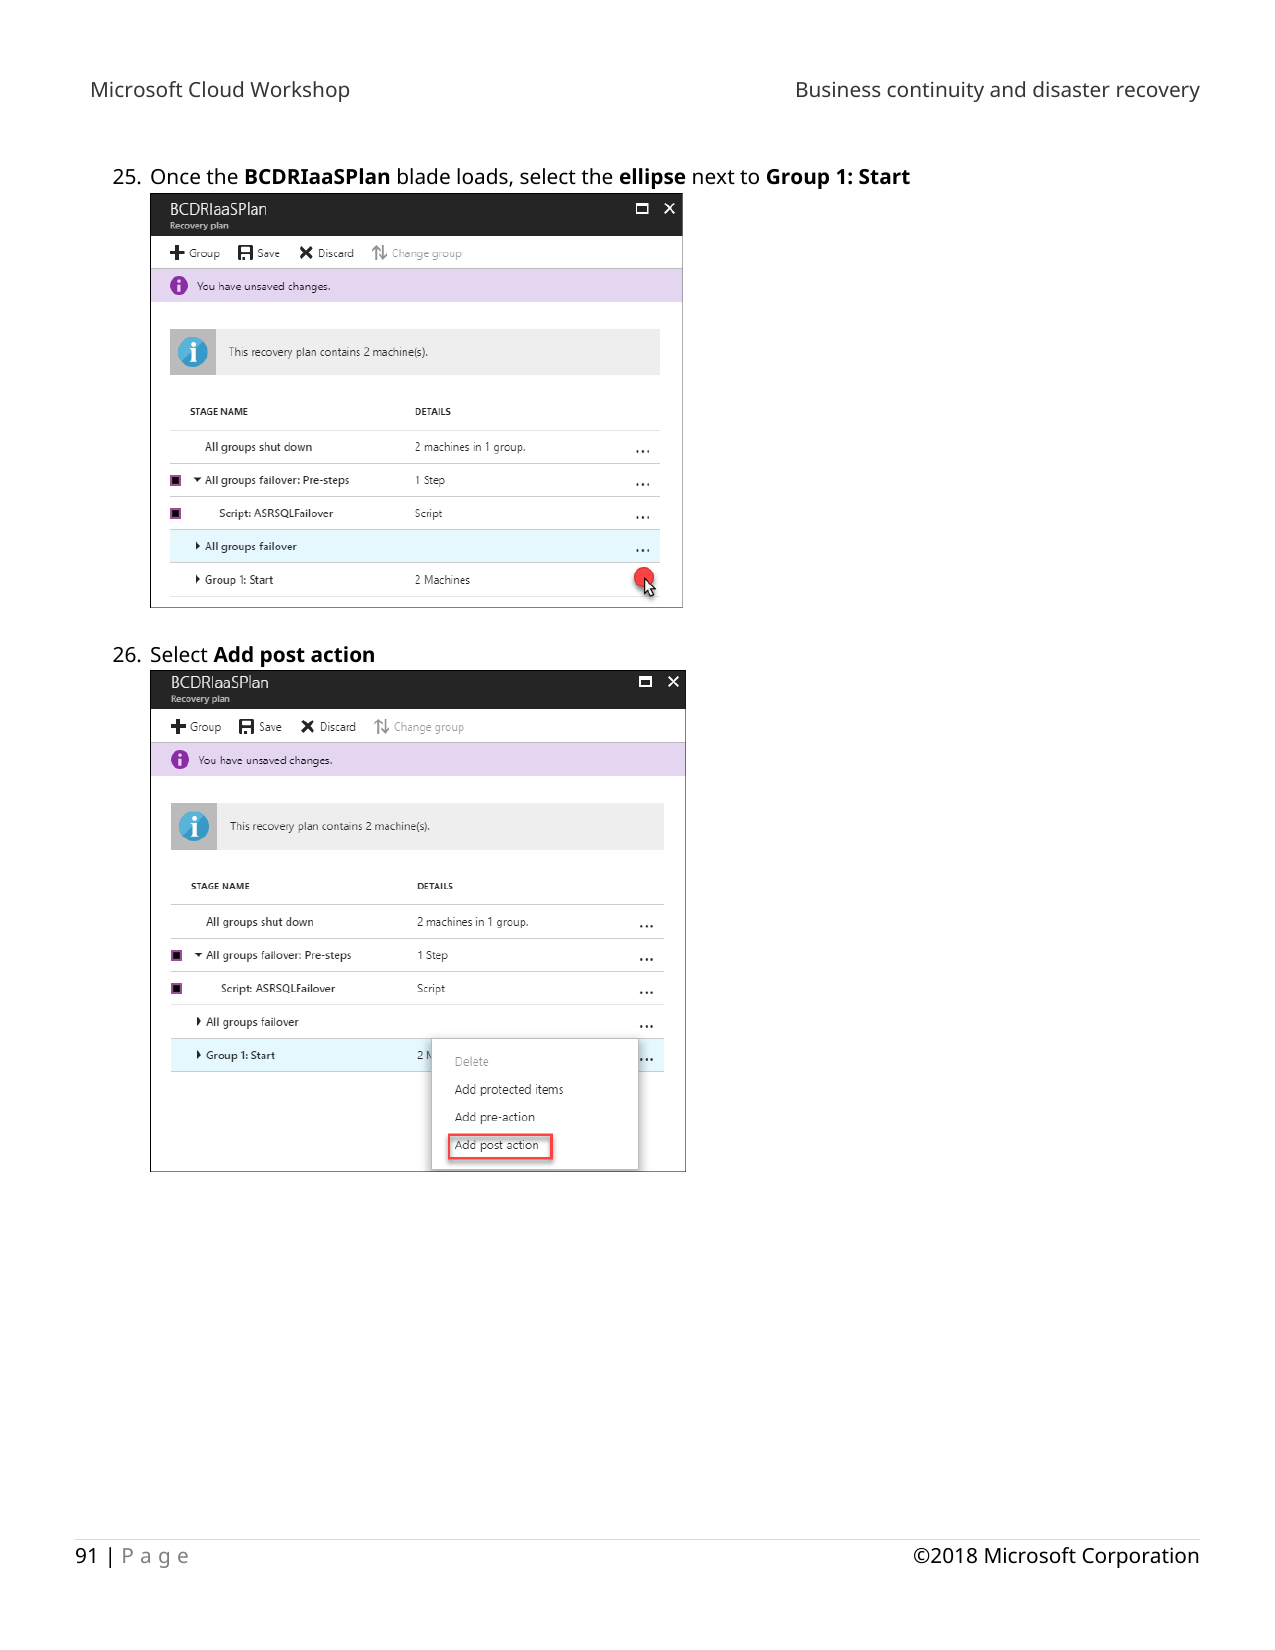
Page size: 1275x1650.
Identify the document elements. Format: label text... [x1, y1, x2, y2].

picture [150, 193, 683, 608]
picture [150, 670, 686, 1172]
list Once the BCDRIaaSPlan blade loads, select the ellipse next to Group 1: Start [112, 162, 1200, 191]
list Select Add post action [112, 640, 1200, 668]
